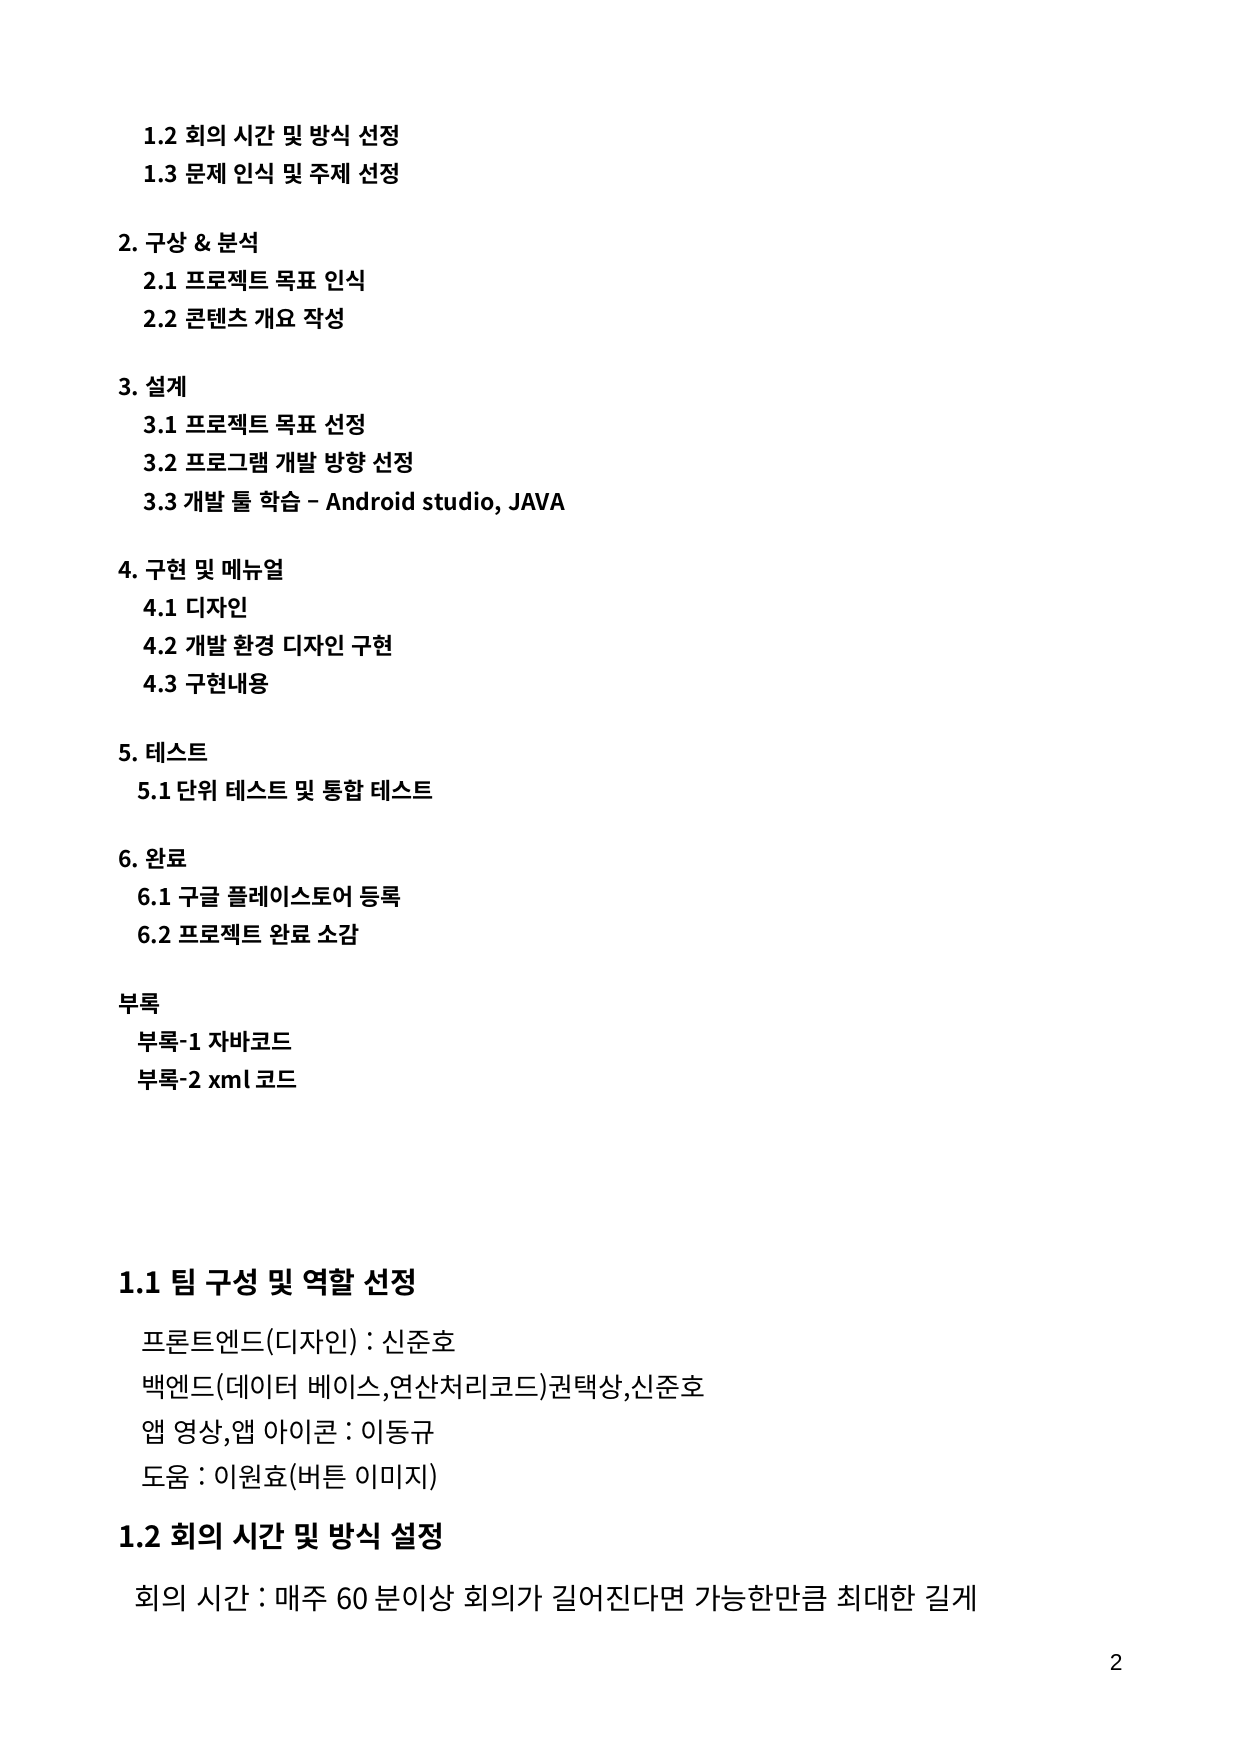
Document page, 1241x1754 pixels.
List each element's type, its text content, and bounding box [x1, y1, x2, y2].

text 1.2 회의 시간 및 방식 설정 [118, 1513, 1226, 1556]
text 회의 시간 : 매주 60분이상 회의가 길어진다면 가능한만큼 최대한 길게 [118, 1575, 1240, 1617]
text 백엔드(데이터 베이스,연산처리코드)권택상,신준호 [118, 1366, 1226, 1405]
text 부록-2 xml코드 [118, 1062, 1122, 1095]
text 3.1 프로젝트 목표 선정 [118, 407, 1122, 440]
text 4. 구현 및 메뉴얼 [118, 552, 1122, 585]
text 1.3 문제 인식 및 주제 선정 [118, 156, 1122, 189]
text 2.1 프로젝트 목표 인식 [118, 263, 1122, 296]
text 3.2 프로그램 개발 방향 선정 [118, 445, 1122, 478]
text 3. 설계 [118, 369, 1122, 402]
text 5.1단위 테스트 및 통합 테스트 [118, 773, 1122, 806]
text 부록 [118, 986, 1122, 1019]
text 프론트엔드(디자인) : 신준호 [118, 1321, 1226, 1360]
text 6.2 프로젝트 완료 소감 [118, 917, 1122, 950]
text 1.1 팀 구성 및 역할 선정 [118, 1260, 1226, 1302]
text 2. 구상 & 분석 [118, 224, 1122, 258]
text 4.3 구현내용 [118, 666, 1050, 699]
text 앱 영상,앱 아이콘 : 이동규 [118, 1411, 1226, 1450]
text 4.1 디자인 [118, 590, 1122, 623]
text 1.2 회의 시간 및 방식 선정 [118, 118, 1122, 151]
text 도움 : 이원효(버튼 이미지) [118, 1456, 1226, 1495]
text 6.1 구글 플레이스토어 등록 [118, 879, 1122, 912]
text 2.2 콘텐츠 개요 작성 [118, 301, 1122, 334]
text 6. 완료 [118, 841, 1122, 874]
text 부록-1 자바코드 [118, 1024, 1122, 1057]
text 5. 테스트 [118, 734, 1122, 768]
text 4.2 개발 환경 디자인 구현 [118, 628, 1122, 661]
text 3.3개발 툴 학습 – Android studio, JAVA [118, 483, 1122, 517]
